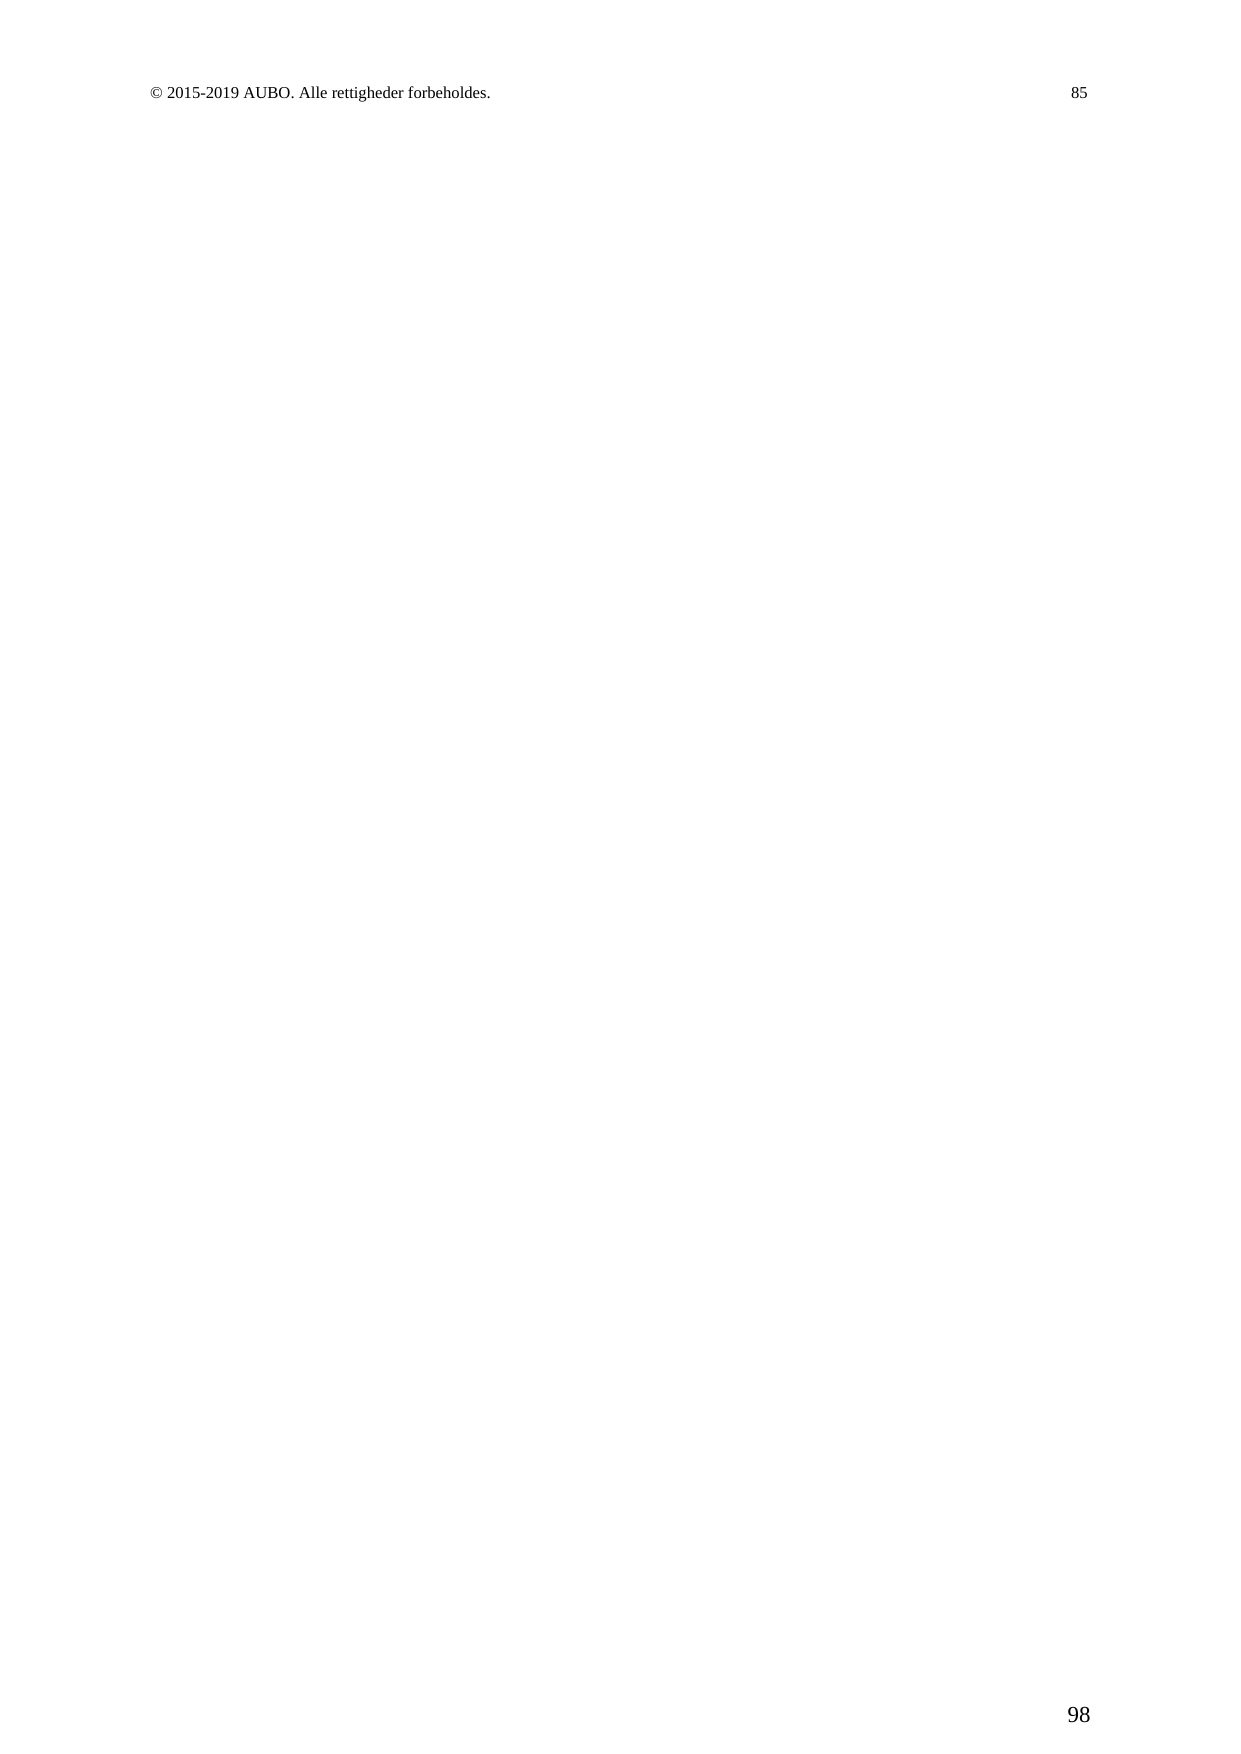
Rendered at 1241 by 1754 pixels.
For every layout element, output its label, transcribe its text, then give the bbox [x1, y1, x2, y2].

text © 2015-2019 AUBO. Alle rettigheder forbeholdes. 85 [150, 83, 1090, 102]
